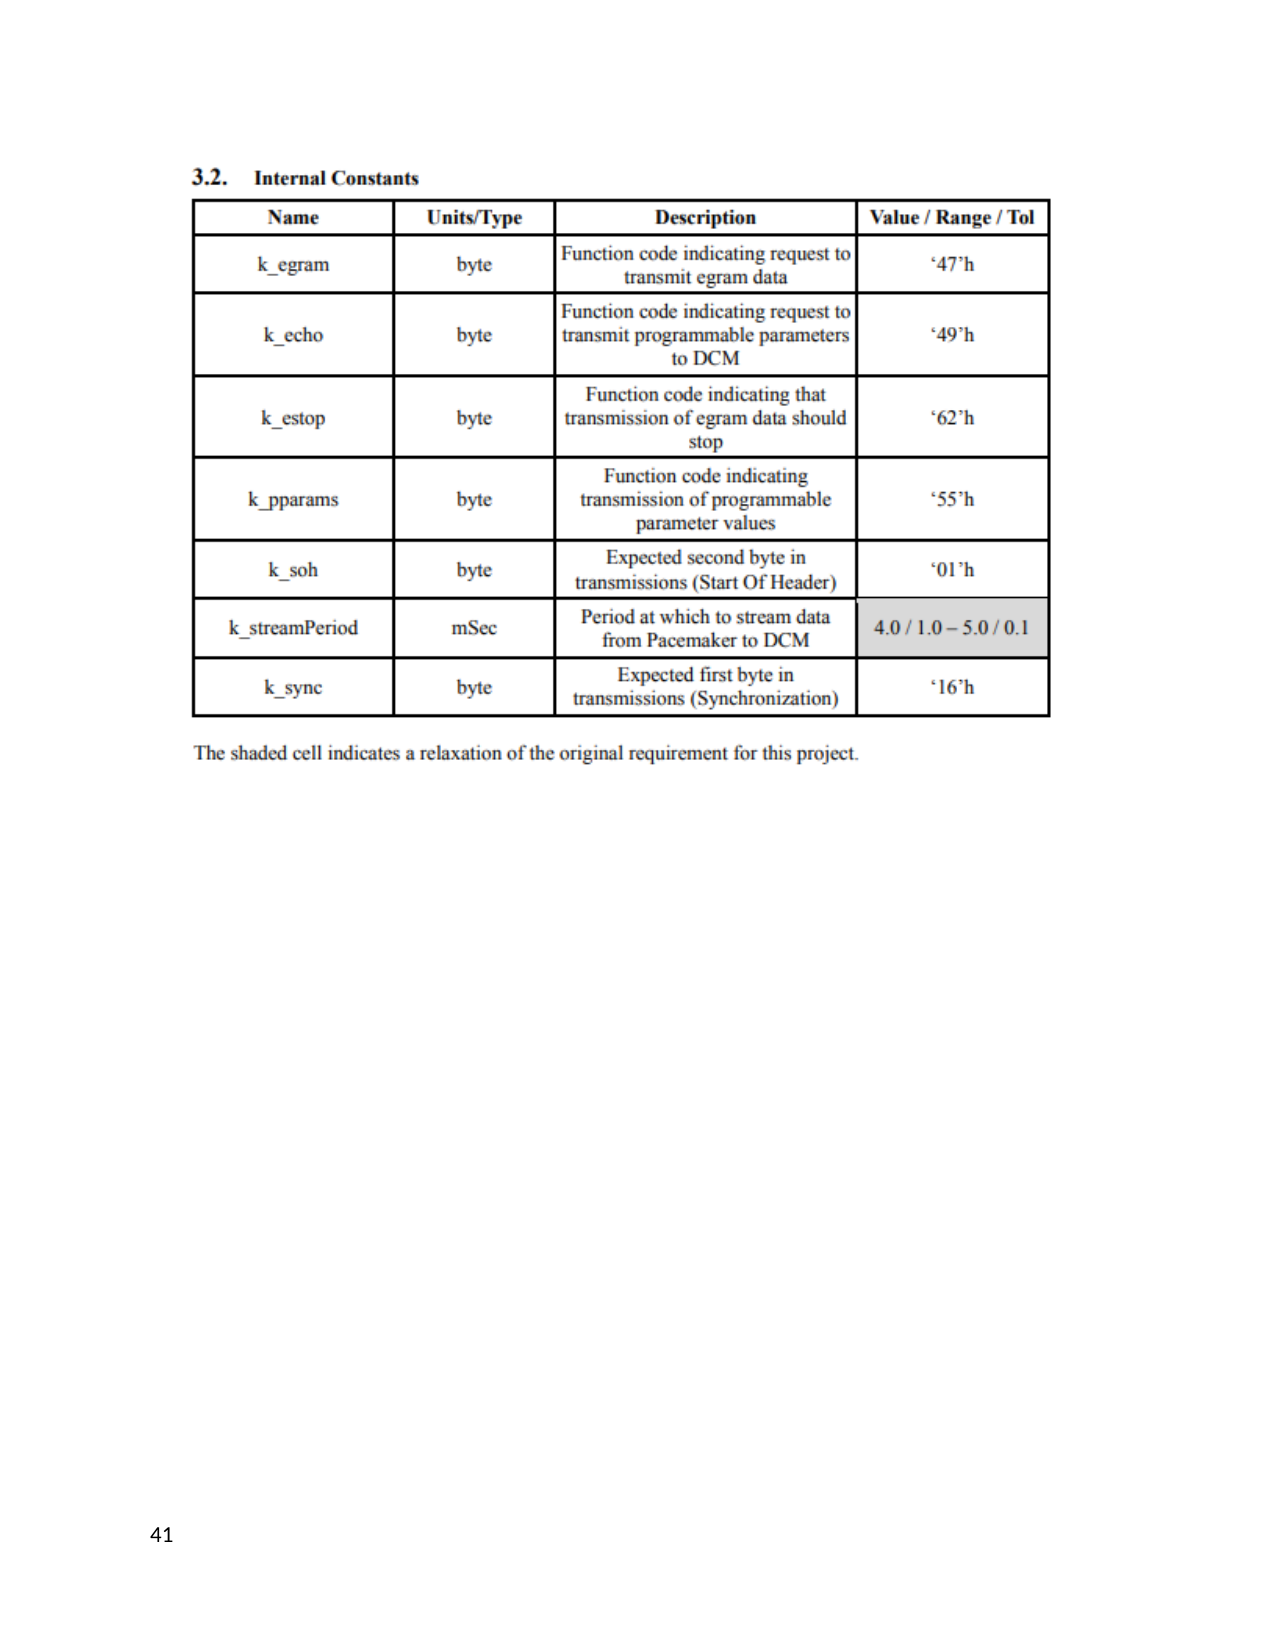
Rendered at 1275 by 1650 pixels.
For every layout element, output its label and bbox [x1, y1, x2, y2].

picture [150, 150, 1104, 810]
